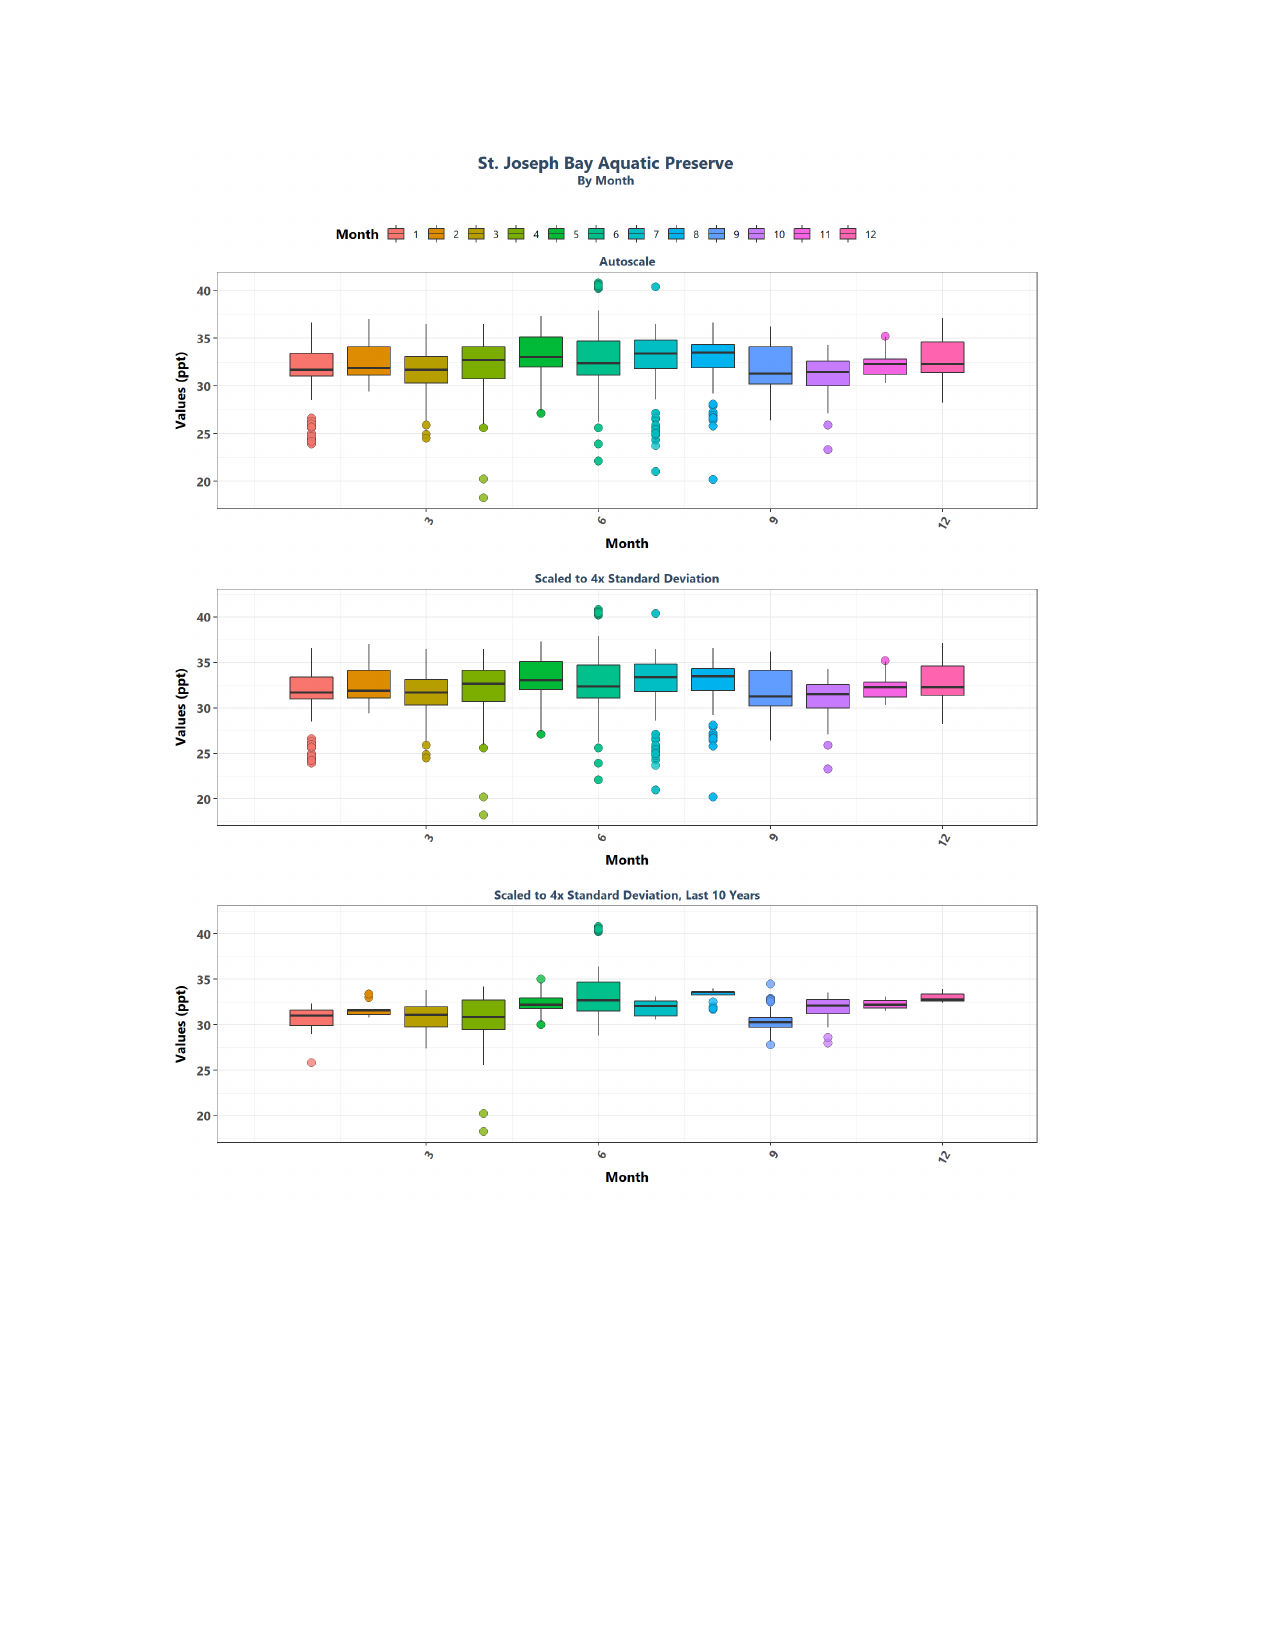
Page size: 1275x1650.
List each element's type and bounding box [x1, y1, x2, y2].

picture [168, 150, 1044, 1200]
